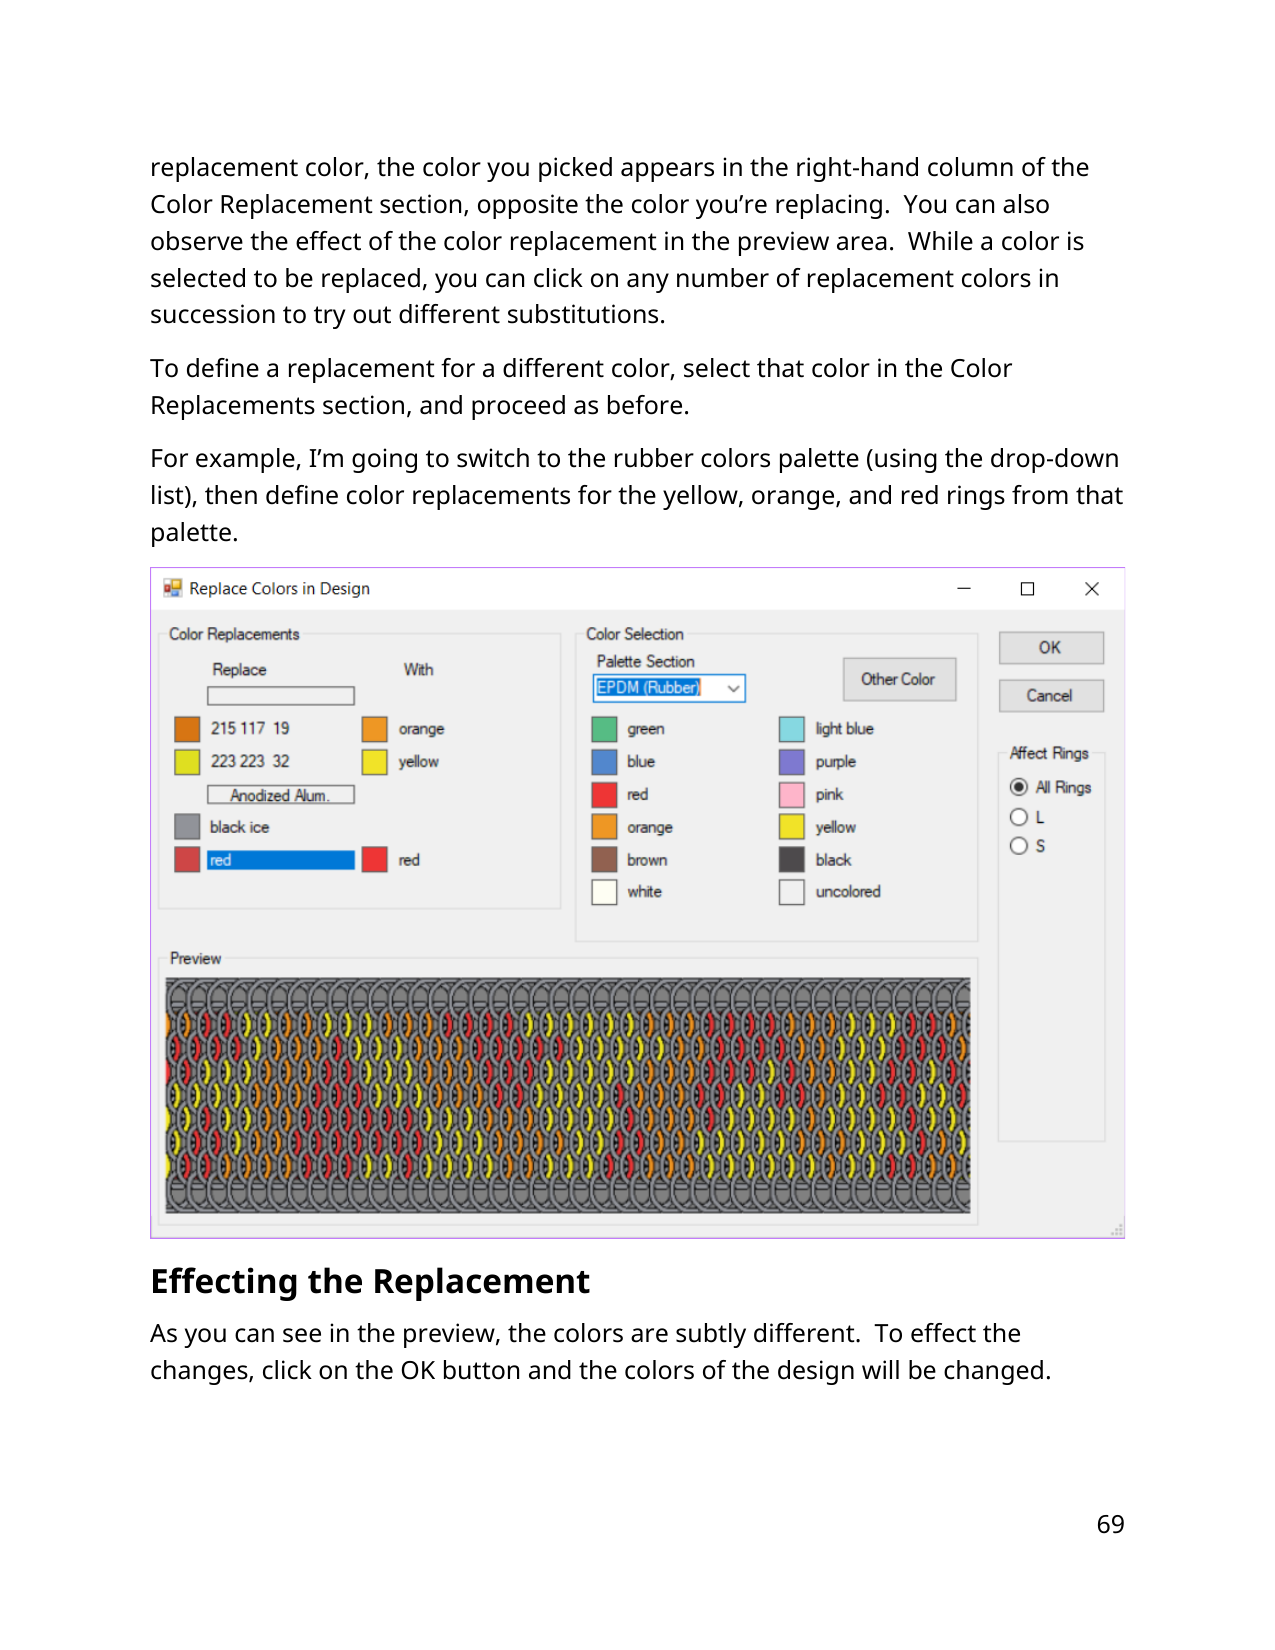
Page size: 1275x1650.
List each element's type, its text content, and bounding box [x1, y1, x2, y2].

text As you can see in the preview, the colors are subtly different. To effect the changes, click on the OK button and the colors of the design will be changed. [150, 1316, 1125, 1387]
text For example, I’m going to switch to the rubber colors palette (using the drop-down list), then define color replacements for the yellow, orange, and red rings from that palette. [150, 441, 1125, 548]
picture [150, 567, 1125, 1239]
subtitle Effecting the Replacement [150, 1258, 1125, 1304]
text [150, 150, 1125, 331]
text To define a replacement for a different color, select that color in the Color Replacements section, and proceed as before. [150, 351, 1125, 421]
